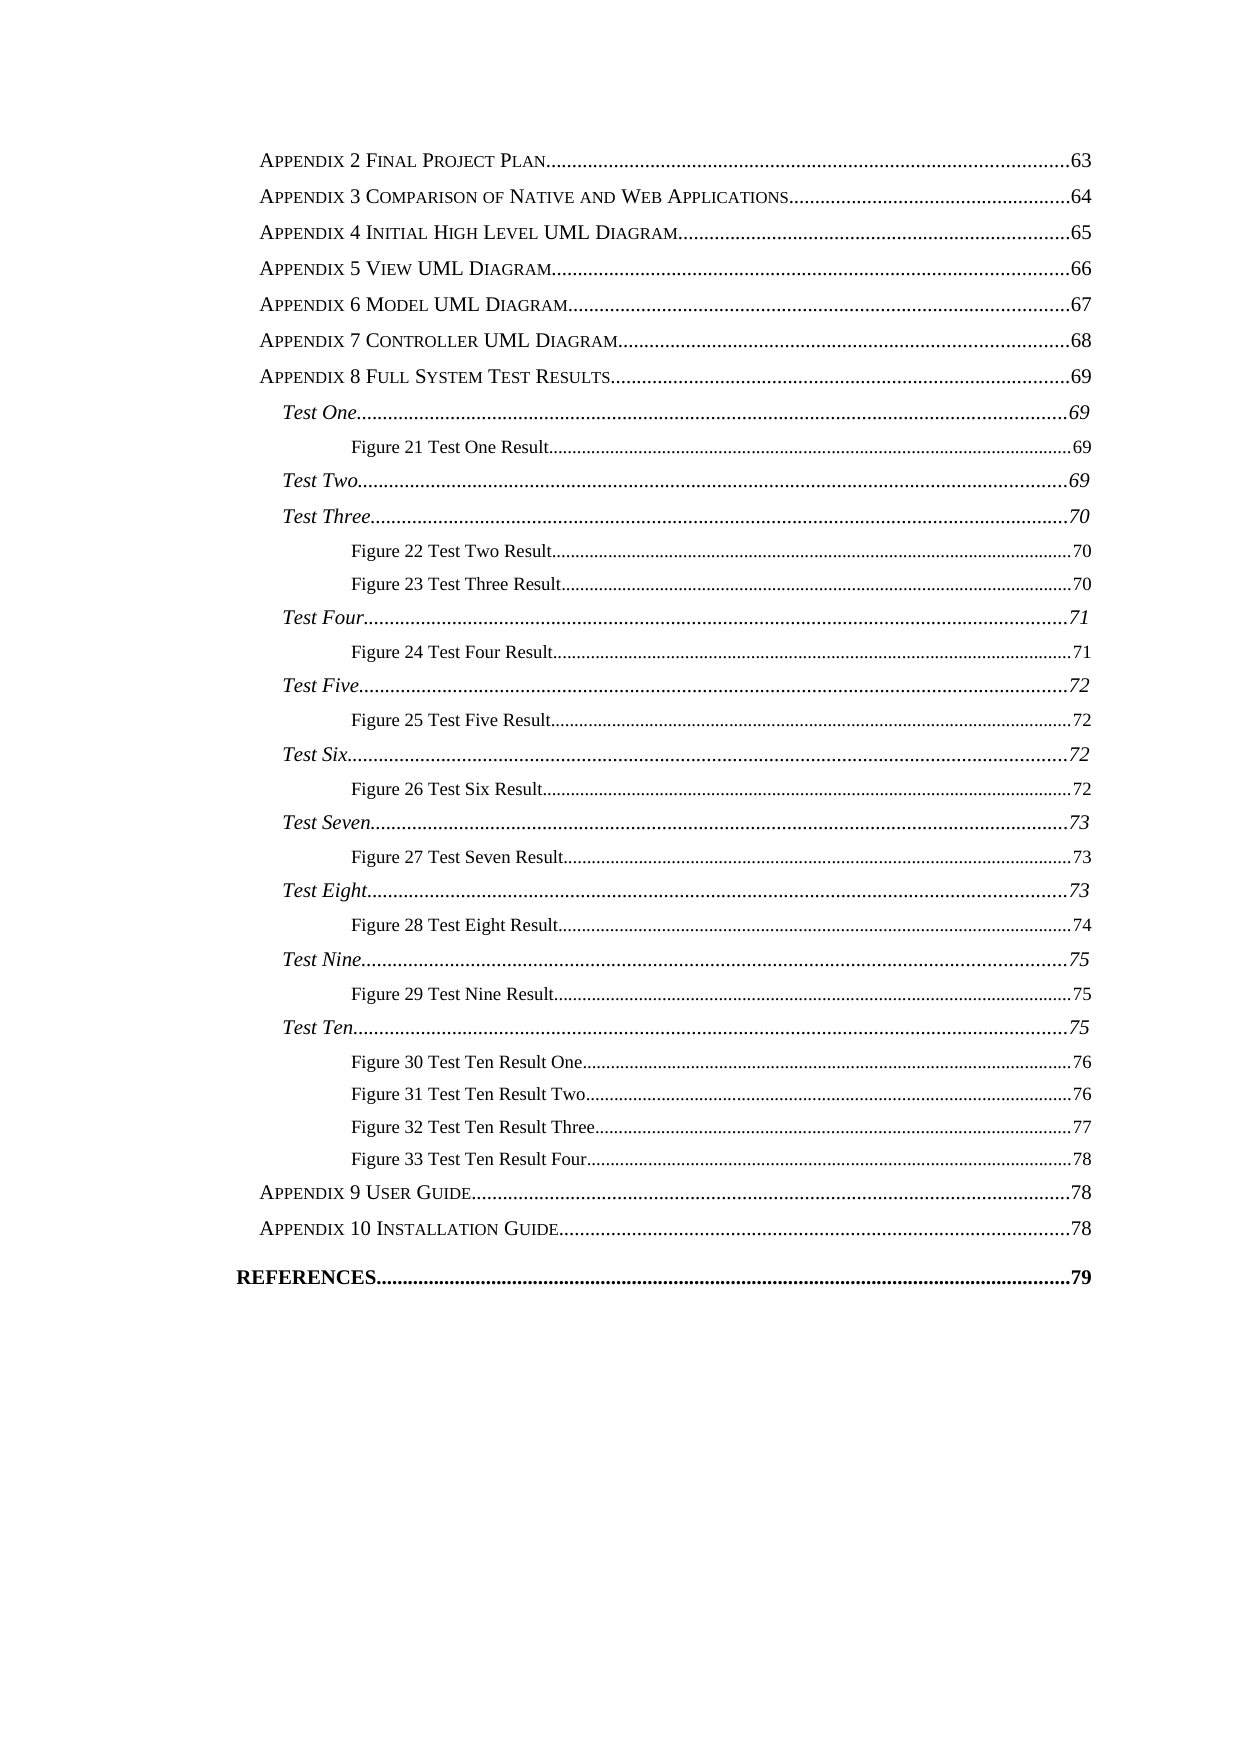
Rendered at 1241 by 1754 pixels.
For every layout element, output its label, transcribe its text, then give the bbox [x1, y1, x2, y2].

text Test Four 71 [282, 605, 1092, 629]
text Figure 32 Test Ten Result Three 77 [351, 1116, 1092, 1137]
text Figure 23 Test Three Result 70 [351, 573, 1092, 594]
text Appendix 10 Installation Guide 78 [259, 1216, 1092, 1240]
text Test Nine 75 [282, 947, 1092, 971]
text Figure 30 Test Ten Result One 76 [351, 1051, 1092, 1073]
text Test Five 72 [282, 673, 1092, 697]
text Figure 31 Test Ten Result Two 76 [351, 1083, 1092, 1105]
text Figure 26 Test Six Result 72 [351, 778, 1092, 799]
text Figure 24 Test Four Result 71 [351, 641, 1092, 663]
text Appendix 9 User Guide 78 [259, 1180, 1092, 1204]
text Figure 21 Test One Result 69 [351, 436, 1092, 458]
text Figure 28 Test Eight Result 74 [351, 914, 1092, 936]
text Test Six 72 [282, 742, 1092, 766]
text Appendix 7 Controller UML Diagram 68 [259, 328, 1092, 352]
text Test Seven 73 [282, 810, 1092, 834]
text Test Three 70 [282, 504, 1092, 528]
text Figure 25 Test Five Result 72 [351, 709, 1092, 731]
text Figure 29 Test Nine Result 75 [351, 983, 1092, 1004]
text Figure 22 Test Two Result 70 [351, 540, 1092, 562]
text Test Ten 75 [282, 1015, 1092, 1039]
text Test One 69 [282, 400, 1092, 424]
text Appendix 4 Initial High Level UML Diagram 65 [259, 220, 1092, 244]
text Appendix 6 Model UML Diagram 67 [259, 292, 1092, 316]
text Appendix 8 Full System Test Results 69 [259, 364, 1092, 388]
text Figure 33 Test Ten Result Four 78 [351, 1148, 1092, 1169]
text References 79 [236, 1265, 1092, 1289]
text Appendix 3 Comparison of Native and Web Applications 64 [259, 184, 1092, 208]
text Figure 27 Test Seven Result 73 [351, 846, 1092, 868]
text Test Eight 73 [282, 878, 1092, 902]
text Appendix 5 View UML Diagram 66 [259, 256, 1092, 280]
text Test Two 69 [282, 468, 1092, 492]
text Appendix 2 Final Project Plan 63 [259, 148, 1092, 172]
